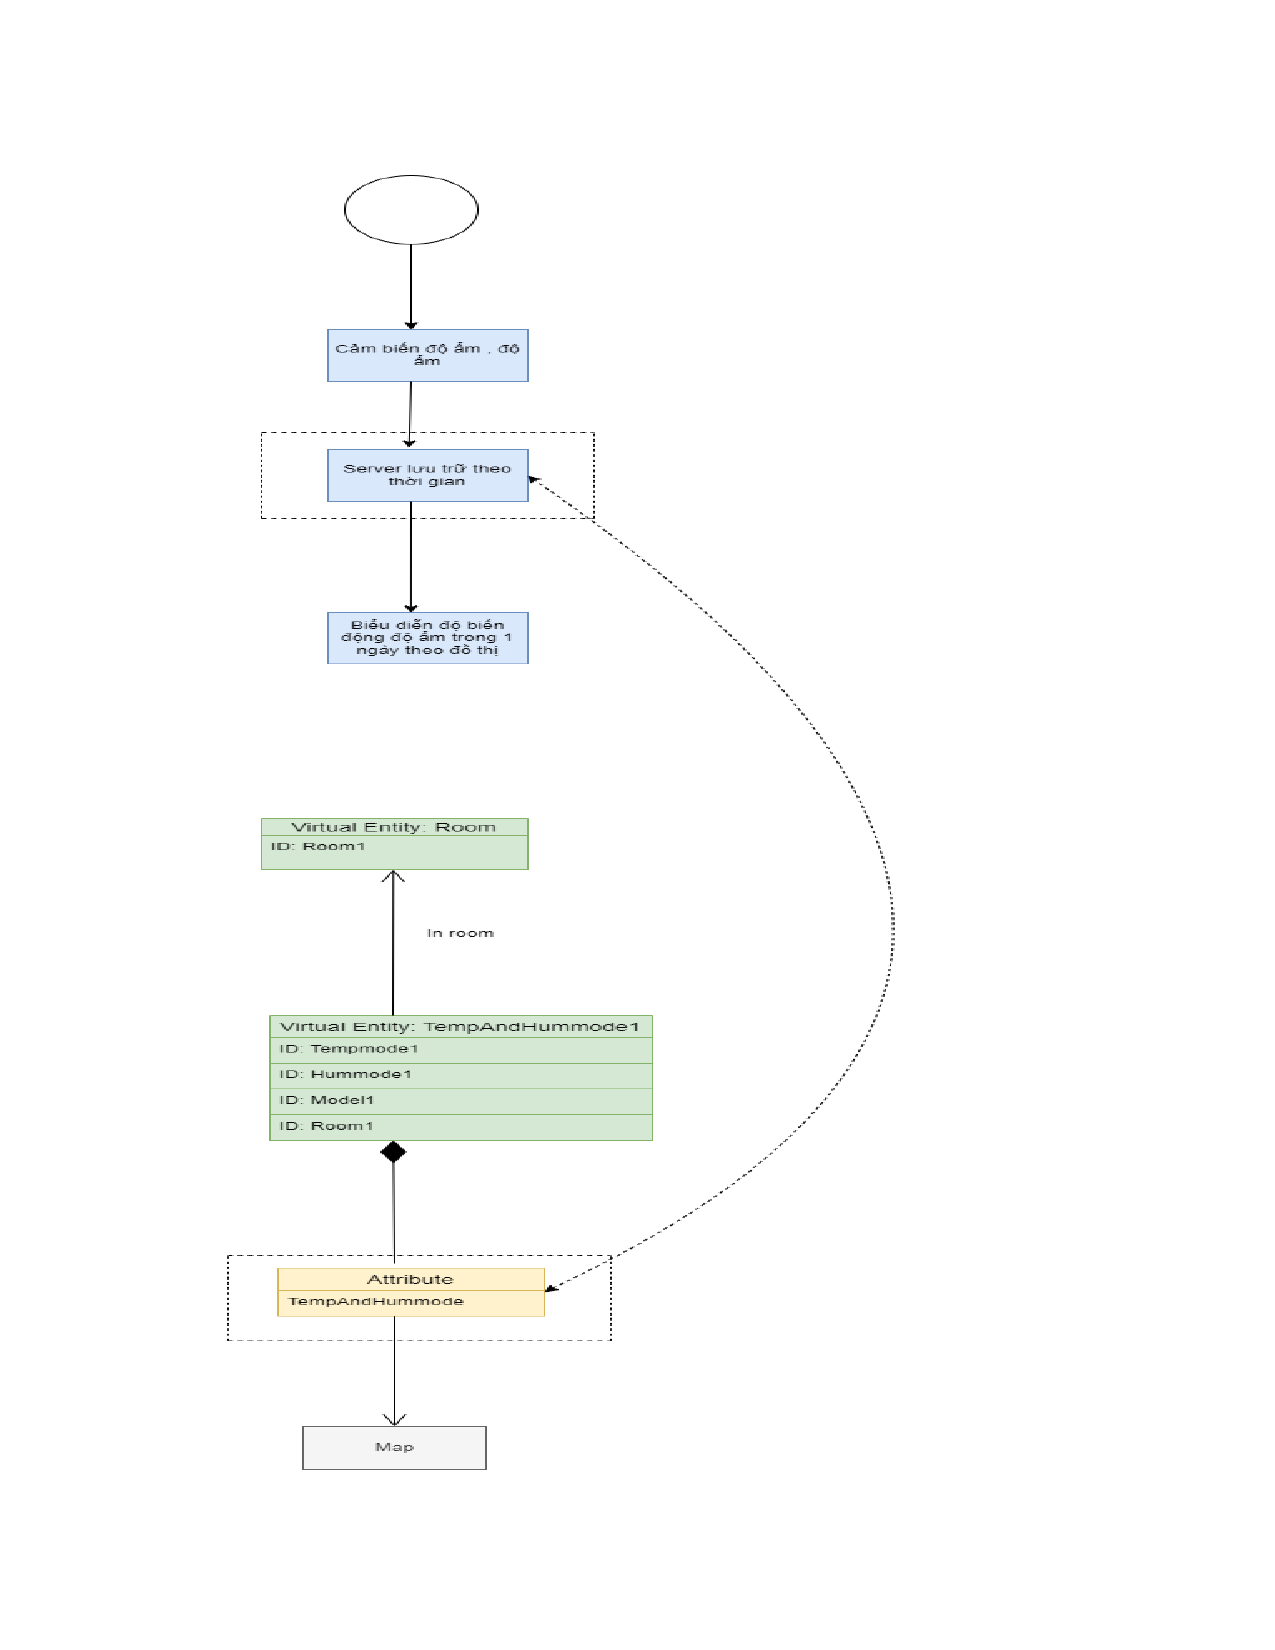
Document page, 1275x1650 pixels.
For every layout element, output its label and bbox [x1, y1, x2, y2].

picture [178, 150, 945, 1496]
